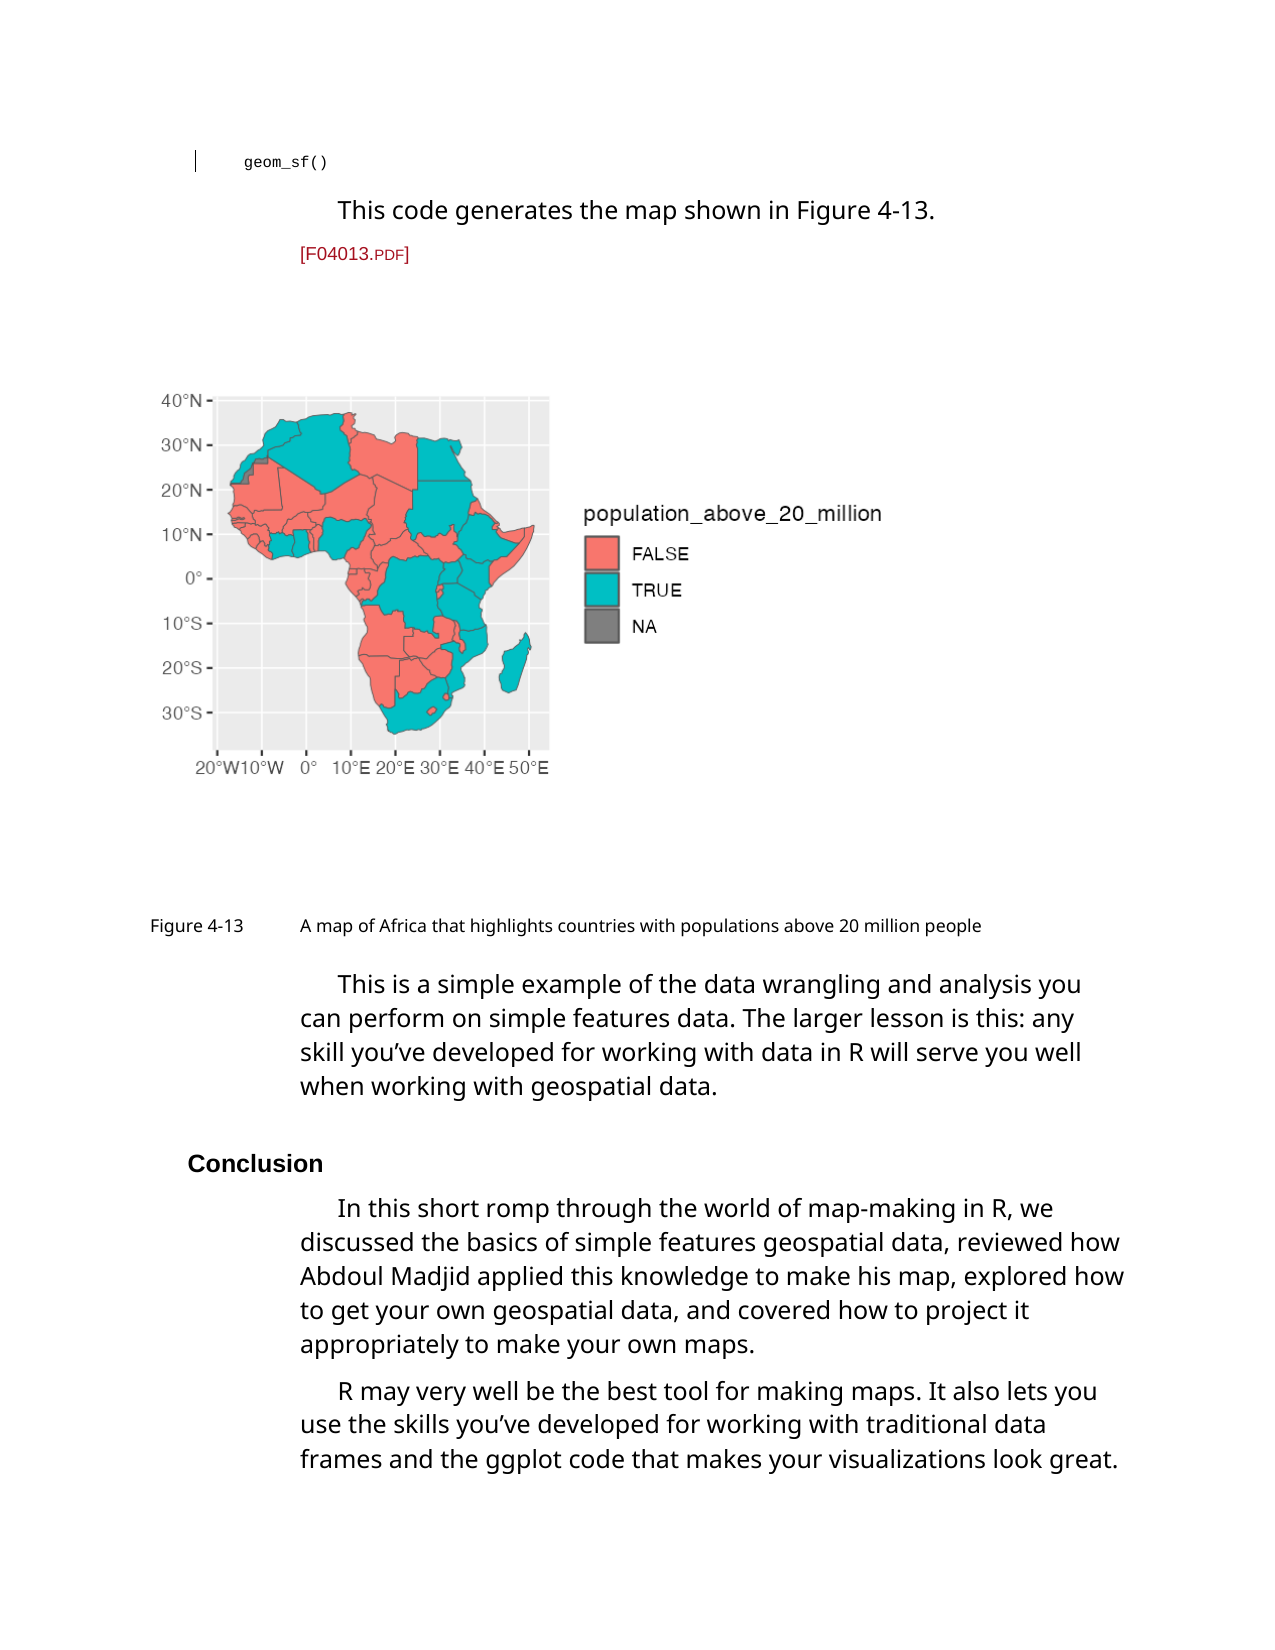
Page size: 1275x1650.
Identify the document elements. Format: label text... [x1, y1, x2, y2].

text This code generates the map shown in Figure 4-13. [300, 193, 1125, 227]
picture [150, 285, 905, 890]
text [300, 1373, 1125, 1475]
text geom_sf() [196, 150, 1125, 172]
text In this short romp through the world of map-making in R, we discussed the basics of simple features geospatial data, reviewed how Abdoul Madjid applied this knowledge to make his map, explored how to get your own geospatial data, and covered how to project it appropriately to make your own maps. [300, 1190, 1125, 1361]
text [F04013.pdf] [300, 239, 1125, 264]
text Conclusion [187, 1147, 1125, 1178]
text A map of Africa that highlights countries with populations above 20 million people [150, 914, 1125, 938]
text This is a simple example of the data wrangling and analysis you can perform on simple features data. The larger lesson is this: any skill you’ve developed for working with data in R will serve you well when working with geospatial data. [300, 967, 1125, 1103]
